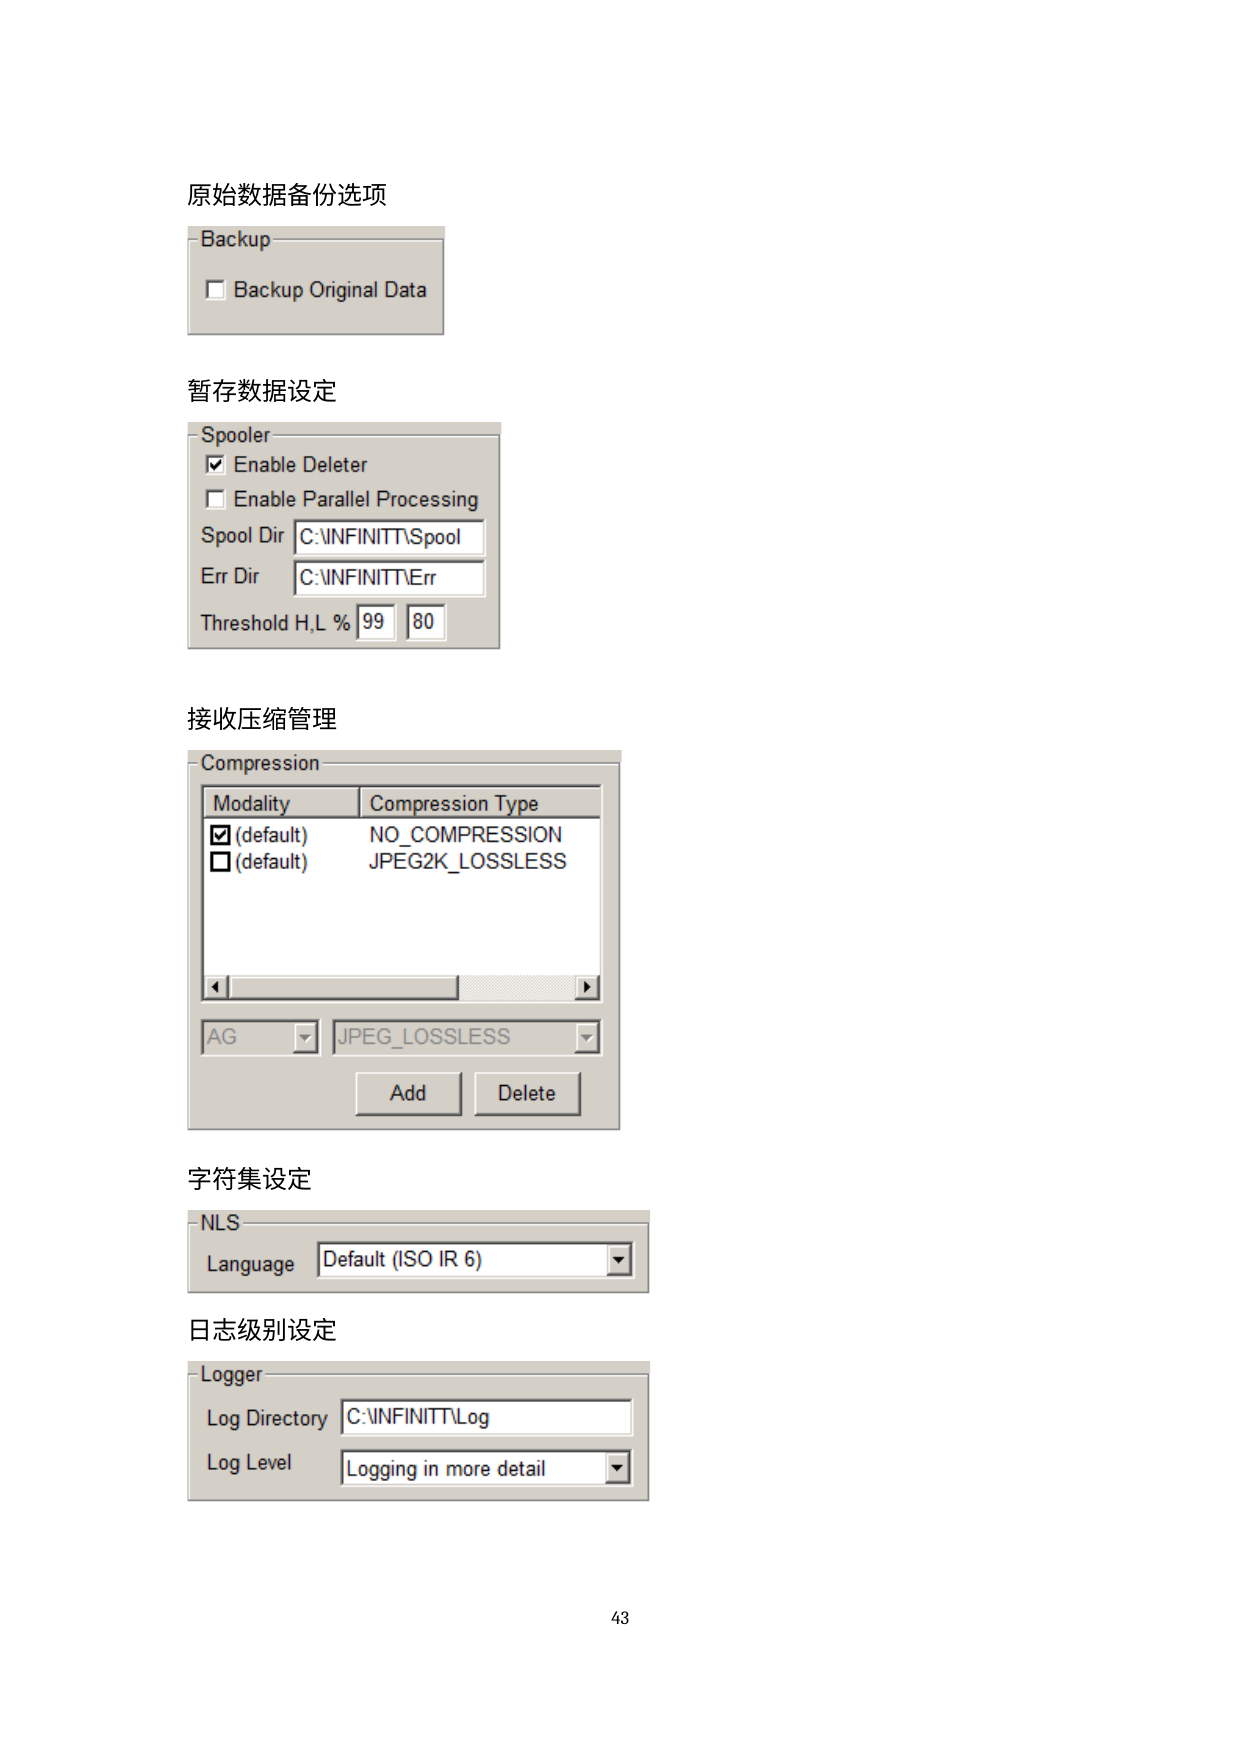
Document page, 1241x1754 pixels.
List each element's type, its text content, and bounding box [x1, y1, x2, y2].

picture [187, 750, 622, 1132]
picture [187, 1361, 650, 1503]
picture [187, 226, 446, 337]
text 原始数据备份选项 [187, 172, 1053, 216]
text 日志级别设定 [187, 1307, 1053, 1351]
picture [187, 1210, 650, 1295]
picture [187, 422, 502, 651]
text 字符集设定 [187, 1155, 1053, 1199]
text 暂存数据设定 [187, 368, 1053, 412]
text 接收压缩管理 [187, 695, 1053, 739]
